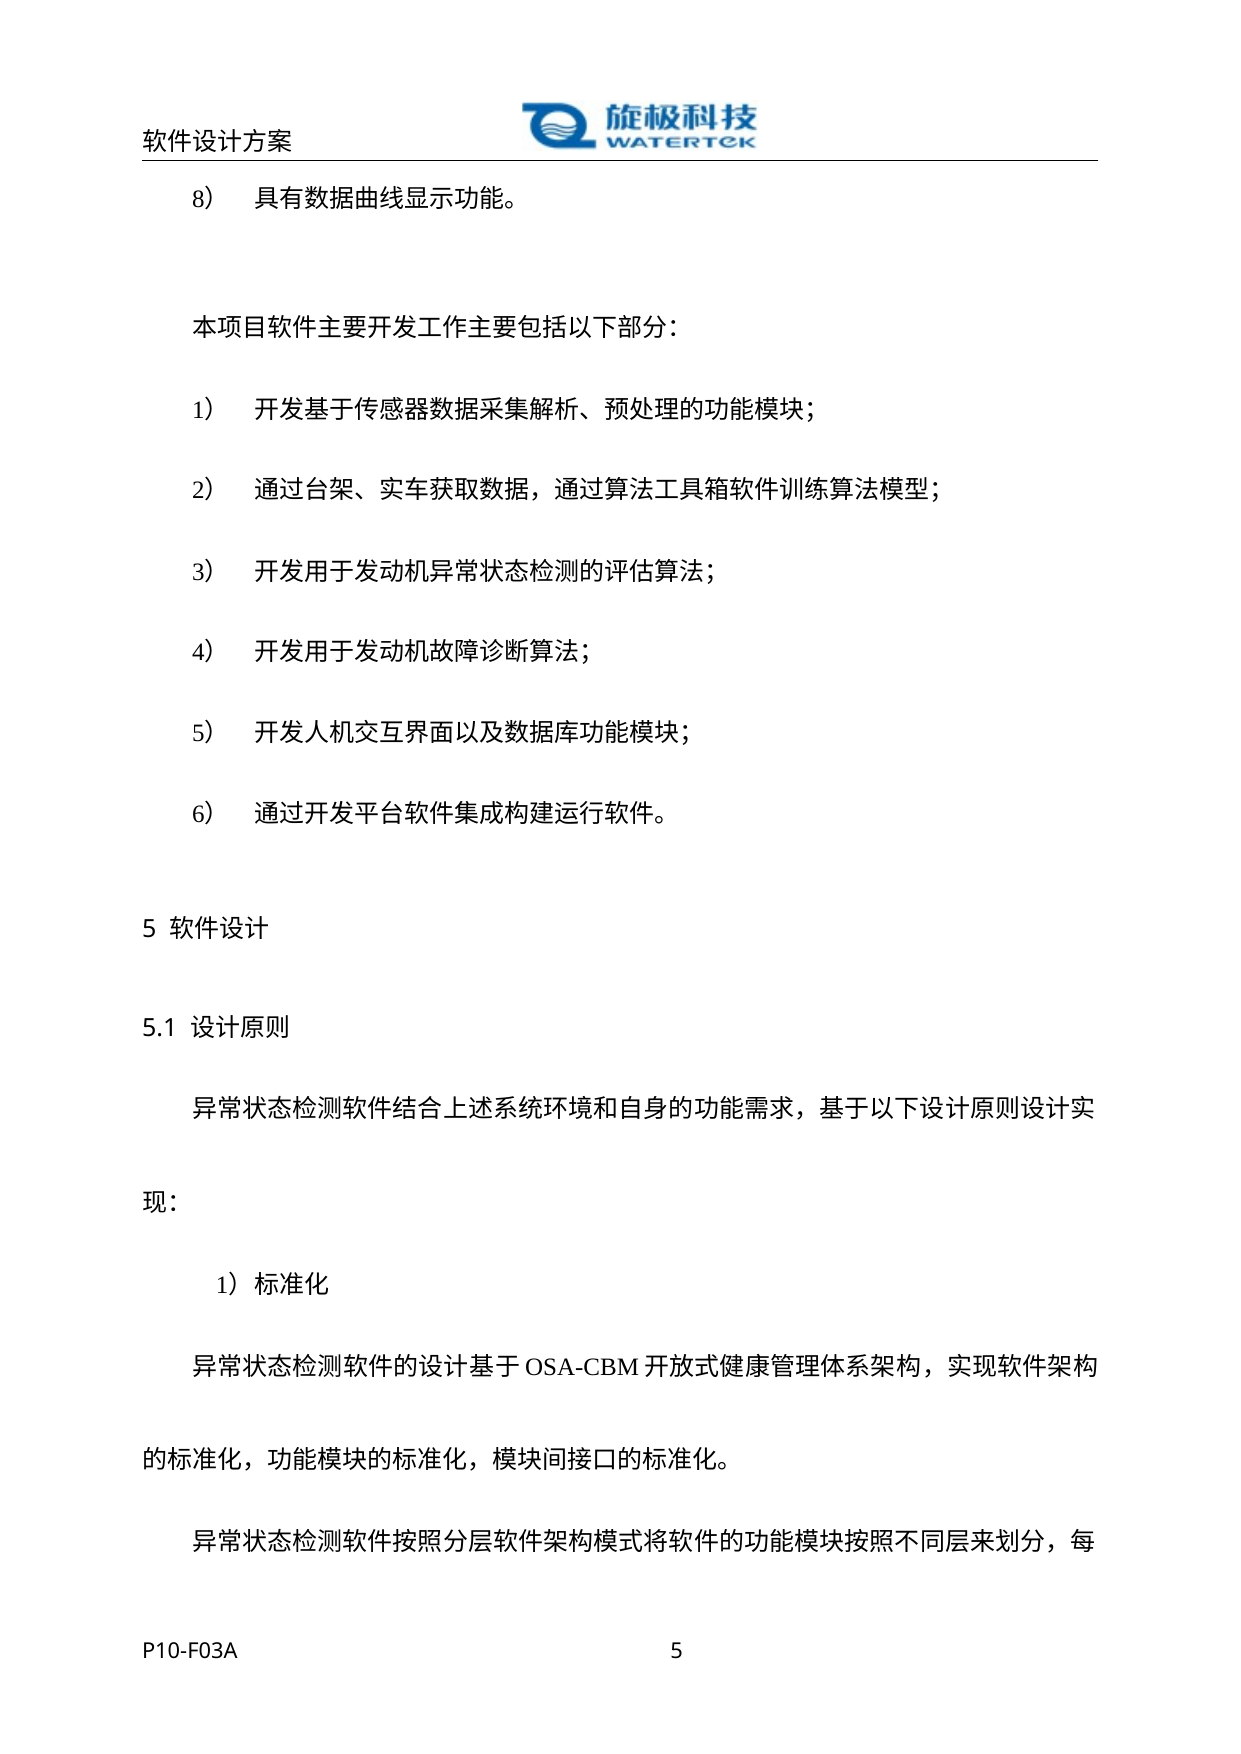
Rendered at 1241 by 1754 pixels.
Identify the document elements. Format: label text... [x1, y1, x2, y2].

list 开发基于传感器数据采集解析、预处理的功能模块； [192, 373, 1098, 441]
list 具有数据曲线显示功能。 [192, 162, 1098, 230]
text 异常状态检测软件结合上述系统环境和自身的功能需求，基于以下设计原则设计实现： [142, 1073, 1098, 1235]
picture [521, 100, 760, 151]
text 异常状态检测软件按照分层软件架构模式将软件的功能模块按照不同层来划分，每一层实现该层对应的功能，数据自下而上逐层传递；同时，异常状态检测软件内每层的功能模块同样基于标准化设计，各功能模块通过统一的模块配置文件定义模块输入、输出以及模块内算法信息，模块间通过标准通信接口实现数据通信。 [142, 1505, 1098, 1573]
text 本项目软件主要开发工作主要包括以下部分： [142, 292, 1098, 359]
text 异常状态检测软件的设计基于OSA-CBM开放式健康管理体系架构，实现软件架构的标准化，功能模块的标准化，模块间接口的标准化。 [142, 1330, 1098, 1492]
subtitle 设计原则 [142, 991, 1098, 1059]
list 开发用于发动机异常状态检测的评估算法； [192, 535, 1098, 603]
list 通过台架、实车获取数据，通过算法工具箱软件训练算法模型； [192, 454, 1098, 522]
list 开发用于发动机故障诊断算法； [192, 616, 1098, 684]
subtitle 软件设计 [142, 893, 1098, 961]
list 开发人机交互界面以及数据库功能模块； [192, 697, 1098, 765]
list 标准化 [216, 1248, 1098, 1316]
list 通过开发平台软件集成构建运行软件。 [192, 778, 1098, 846]
